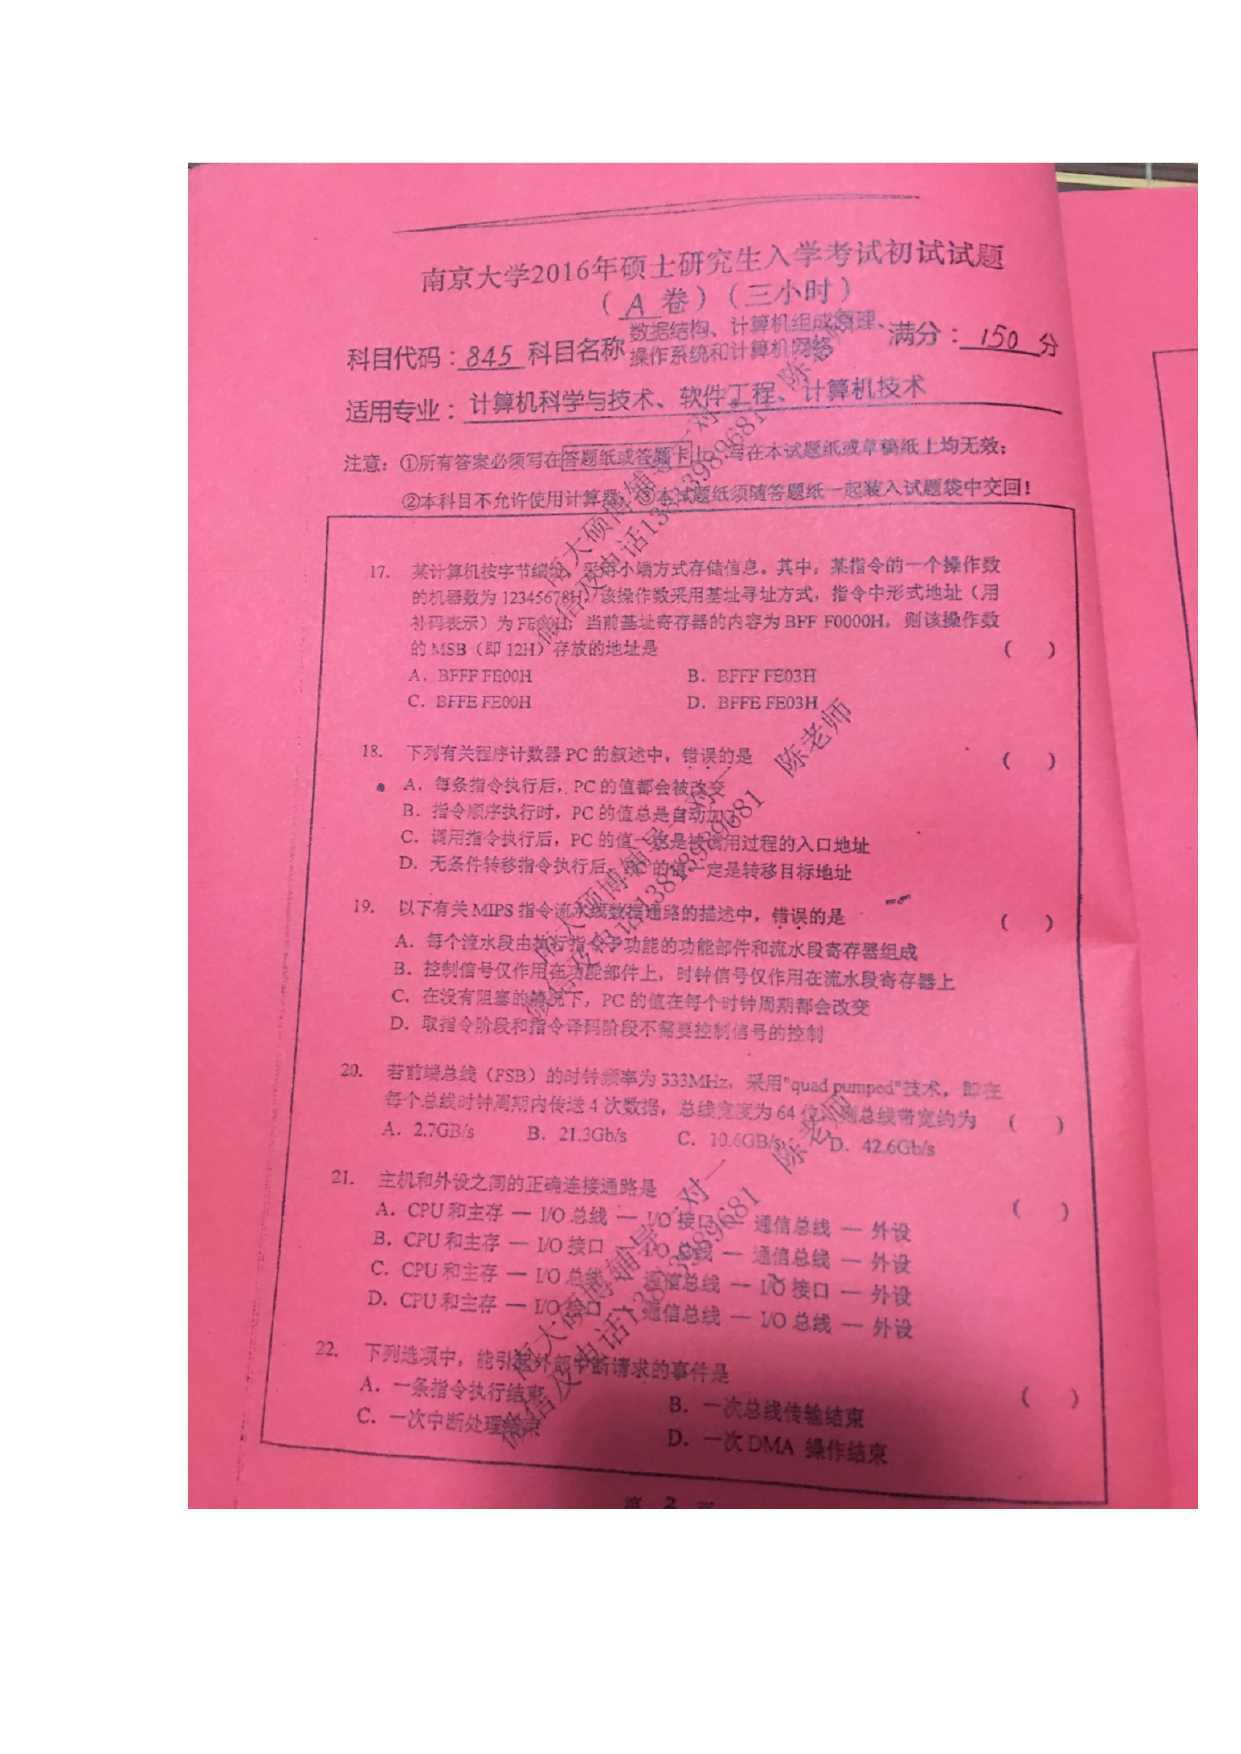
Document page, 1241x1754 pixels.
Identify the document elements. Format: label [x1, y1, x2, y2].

picture [189, 164, 1198, 1507]
